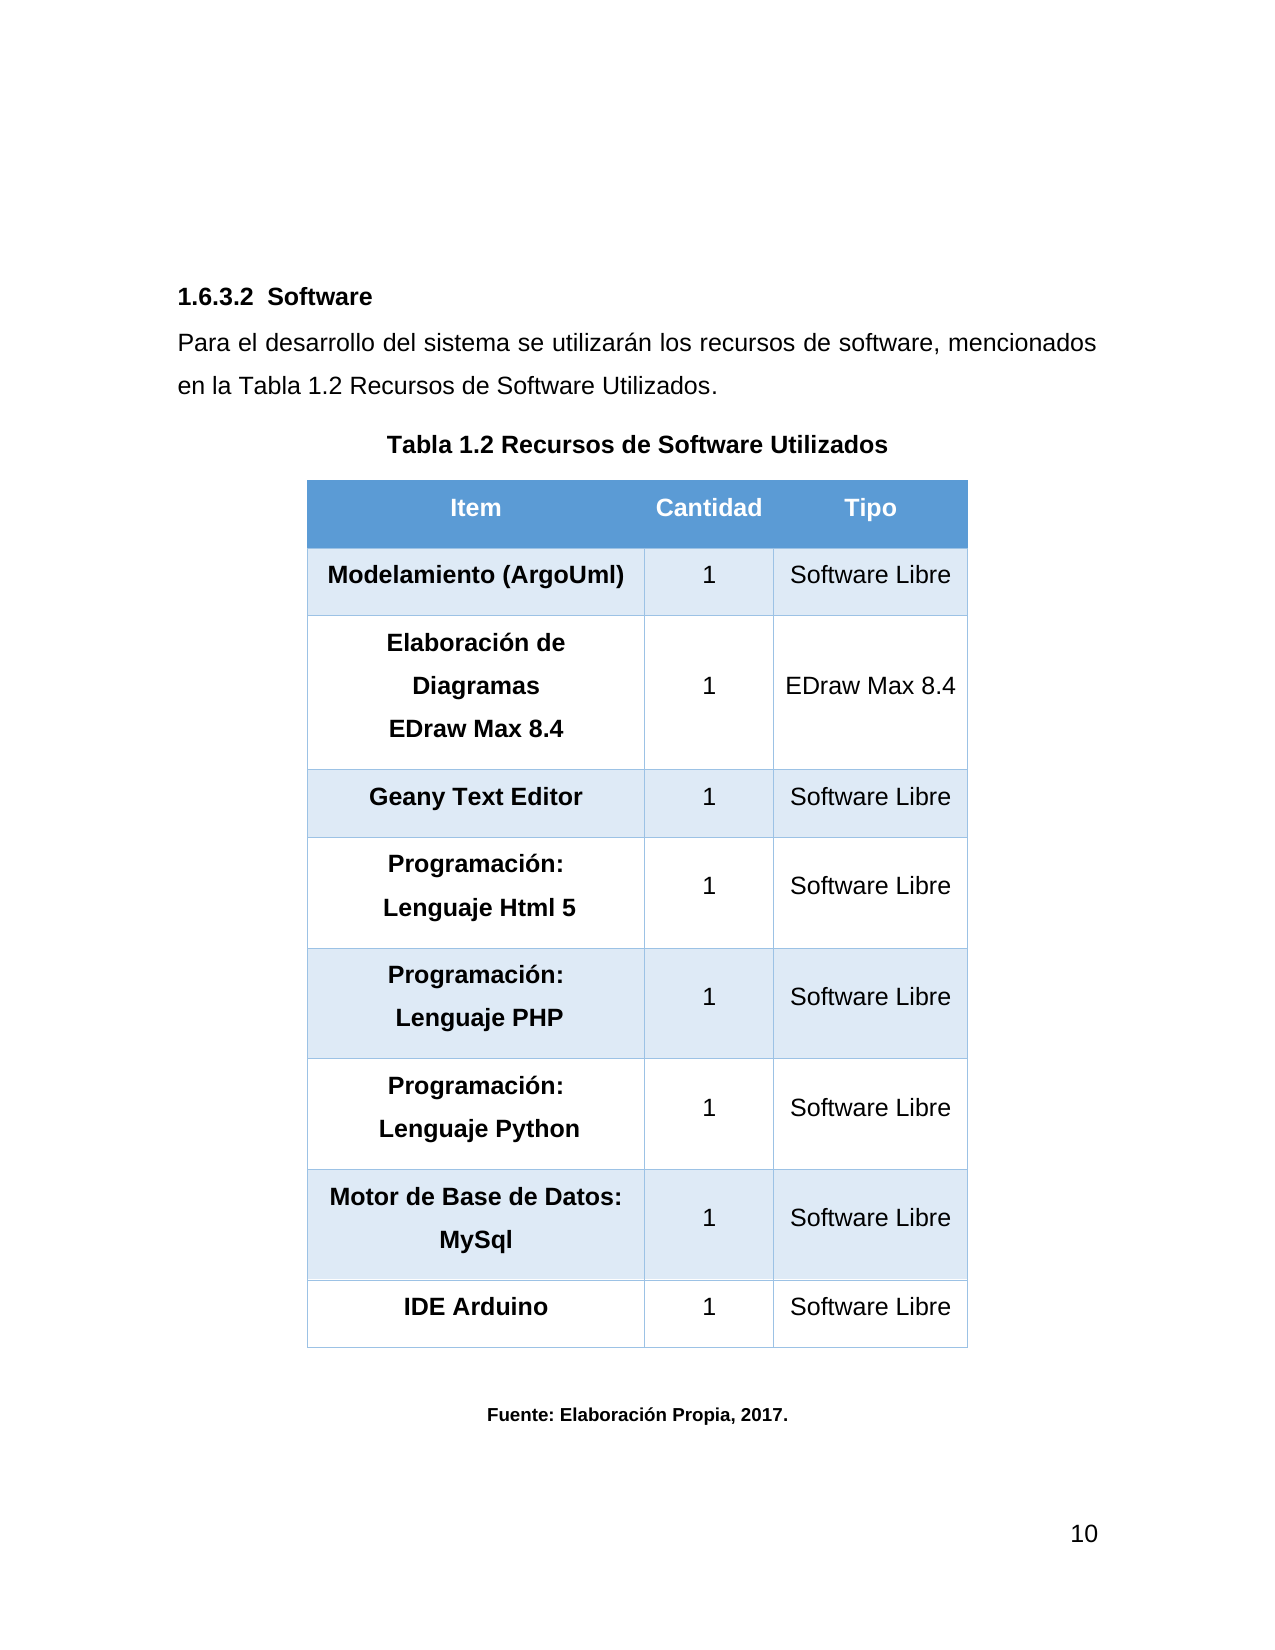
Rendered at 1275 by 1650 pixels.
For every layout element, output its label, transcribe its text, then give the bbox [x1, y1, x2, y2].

table_cell 1 [645, 616, 773, 769]
table_cell 1 [645, 838, 773, 947]
table_cell Elaboración de Diagramas EDraw Max 8.4 [308, 616, 644, 769]
table_cell Software Libre [774, 949, 967, 1058]
table_cell Motor de Base de Datos: MySql [308, 1170, 644, 1279]
table_cell Programación: Lenguaje PHP [308, 949, 644, 1058]
table_cell Software Libre [774, 1170, 967, 1279]
table_cell 1 [645, 949, 773, 1058]
table_cell IDE Arduino [308, 1281, 644, 1347]
table_cell EDraw Max 8.4 [774, 616, 967, 769]
text Fuente: Elaboración Propia, 2017. [177, 1404, 1098, 1425]
table_header Cantidad [645, 481, 773, 548]
table_header Item [308, 481, 644, 548]
subtitle Software [177, 282, 1098, 311]
table_cell 1 [645, 549, 773, 615]
table_cell 1 [645, 770, 773, 837]
table_cell Software Libre [774, 549, 967, 615]
table_header Tipo [774, 481, 967, 548]
table_cell 1 [645, 1281, 773, 1347]
table_cell 1 [645, 1059, 773, 1169]
table_cell Software Libre [774, 1281, 967, 1347]
table_cell Modelamiento (ArgoUml) [308, 549, 644, 615]
text Para el desarrollo del sistema se utilizarán los recursos de software, mencionados en la Tabla 1 .2 Recursos de Software Utilizados. [177, 327, 1098, 399]
table_cell 1 [645, 1170, 773, 1279]
text Tabla 1.2 Recursos de Software Utilizados [177, 430, 1098, 459]
table_cell Programación: Lenguaje Html 5 [308, 838, 644, 947]
table_cell Geany Text Editor [308, 770, 644, 837]
table_cell Software Libre [774, 770, 967, 837]
table_cell Software Libre [774, 1059, 967, 1169]
table_cell Programación: Lenguaje Python [308, 1059, 644, 1169]
table_cell Software Libre [774, 838, 967, 947]
